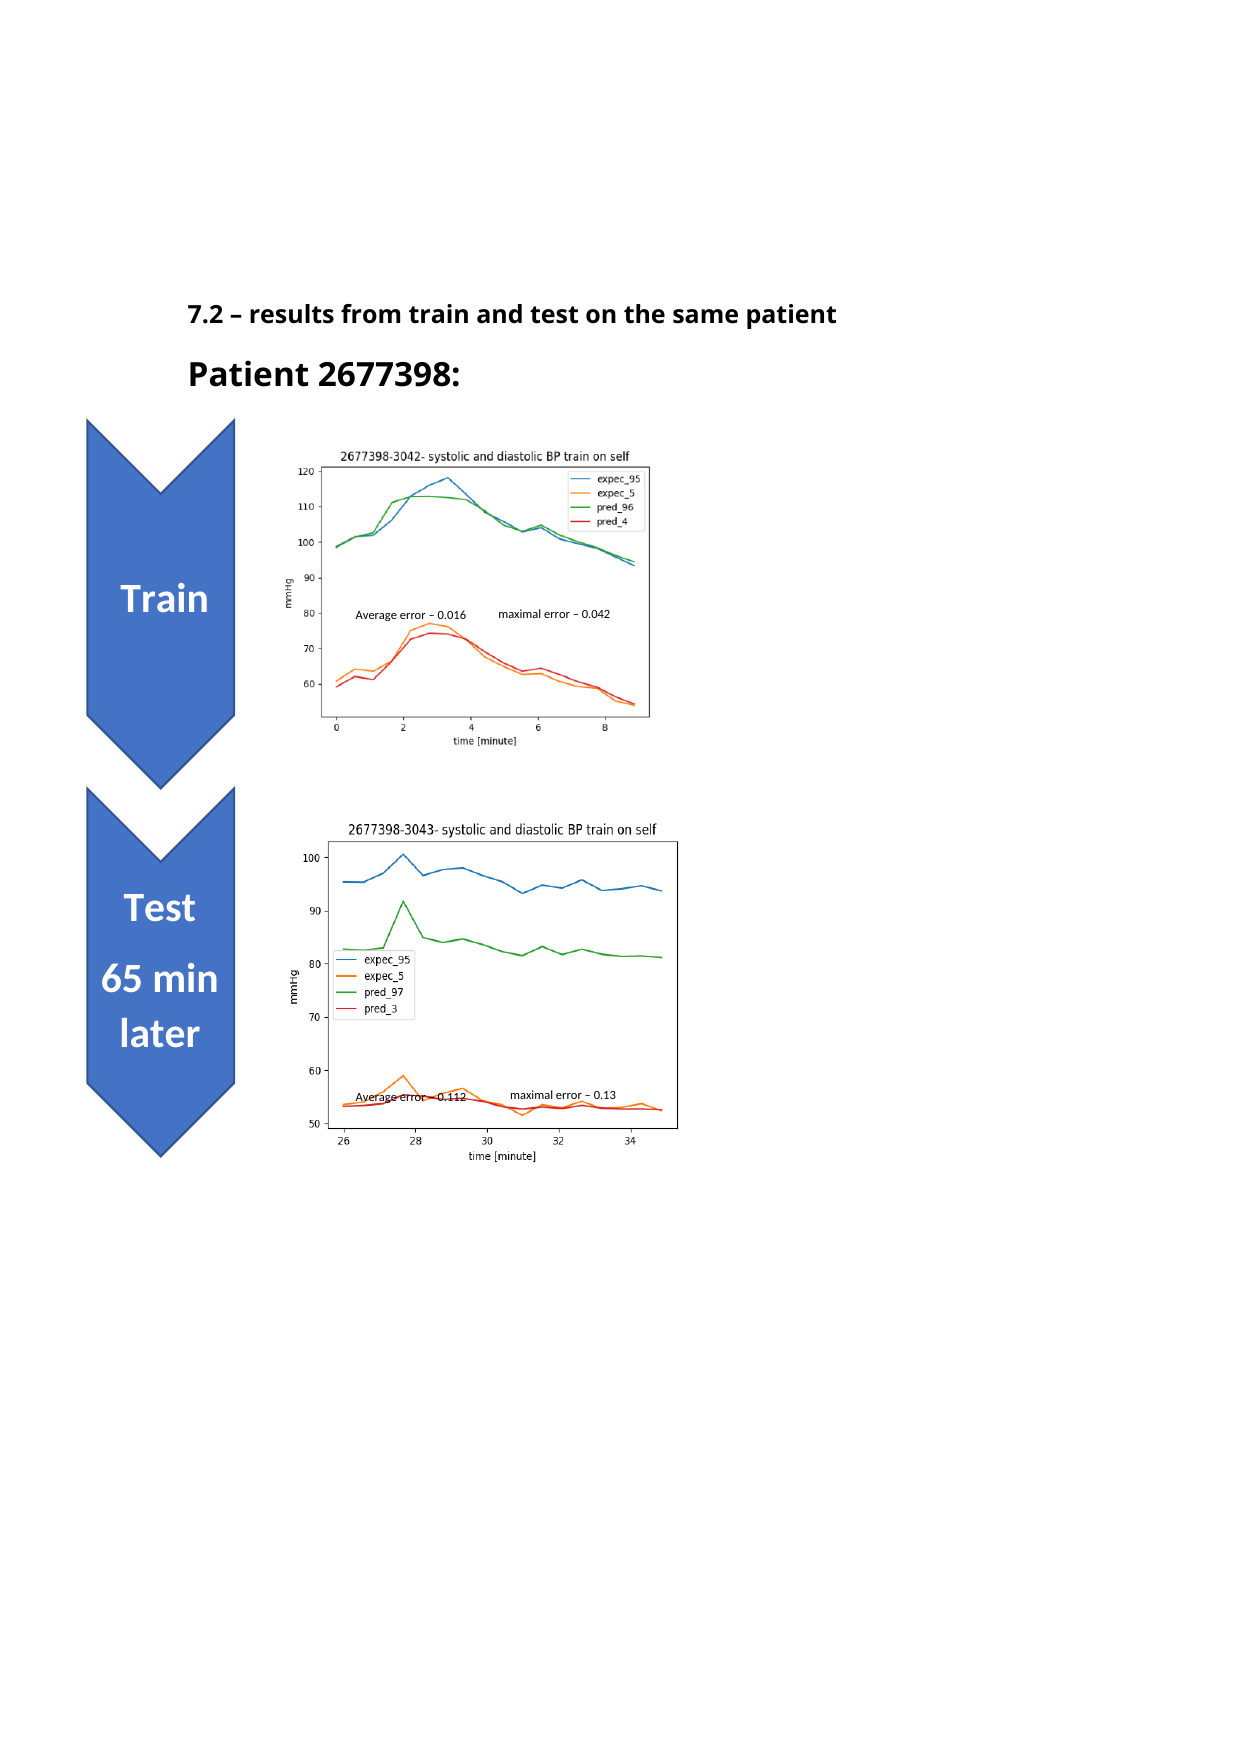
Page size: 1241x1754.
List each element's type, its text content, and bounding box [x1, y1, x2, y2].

picture [271, 796, 722, 1169]
text Patient 2677398: [187, 351, 1053, 396]
picture [268, 427, 691, 752]
list 7.2 – results from train and test on the same patient [187, 297, 1053, 331]
